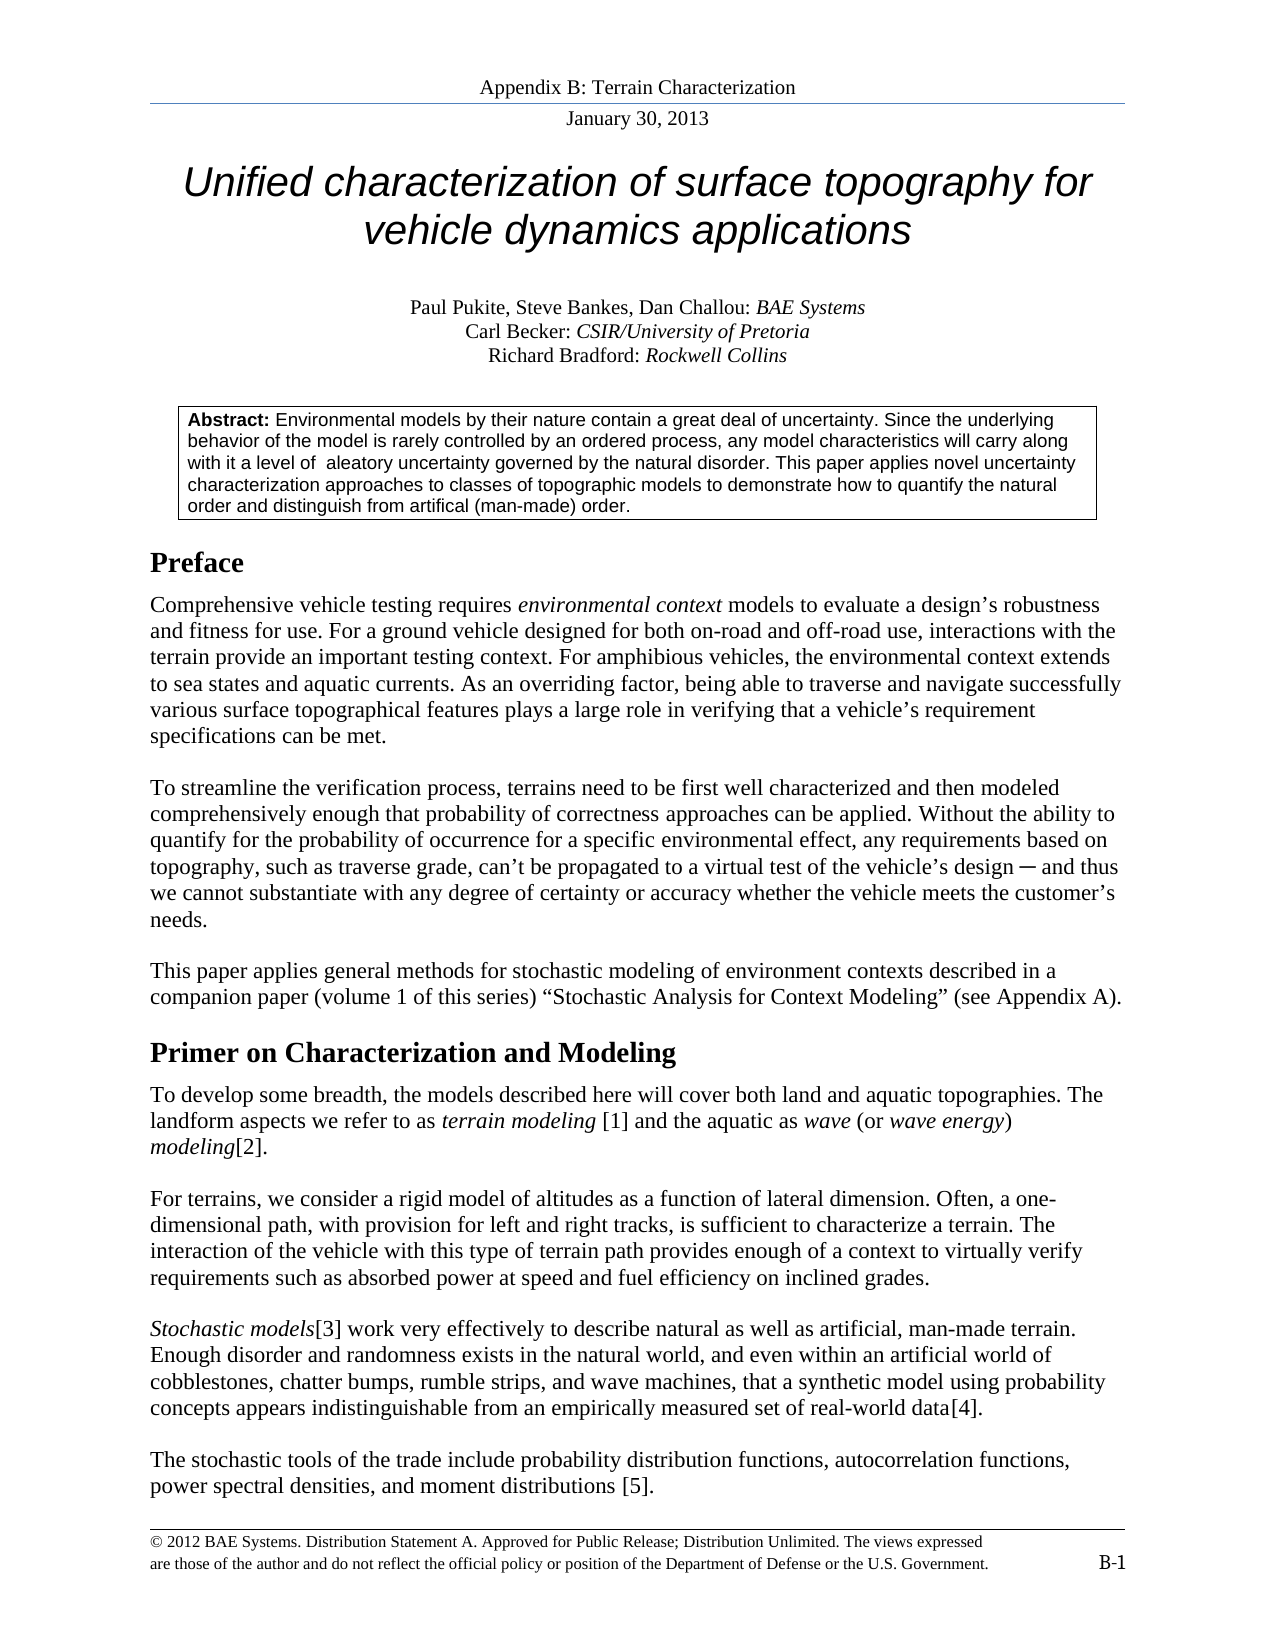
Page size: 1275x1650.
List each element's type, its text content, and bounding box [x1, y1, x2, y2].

text For terrains, we consider a rigid model of altitudes as a function of lateral dimension. Often, a one-dimensional path, with provision for left and right tracks, is sufficient to characterize a terrain. The interaction of the vehicle with this type of terrain path provides enough of a context to virtually verify requirements such as absorbed power at speed and fuel efficiency on inclined grades. [150, 1185, 1125, 1290]
text Stochastic models[3] work very effectively to describe natural as well as artificial, man-made terrain. Enough disorder and randomness exists in the natural world, and even within an artificial world of cobblestones, chatter bumps, rumble strips, and wave machines, that a synthetic model using probability concepts appears indistinguishable from an empirically measured set of real-world data[4]. [150, 1315, 1125, 1421]
title Unified characterization of surface topography for vehicle dynamics applications [150, 157, 1125, 253]
text The stochastic tools of the trade include probability distribution functions, autocorrelation functions, power spectral densities, and moment distributions [5]. [150, 1446, 1125, 1498]
text Abstract: Environmental models by their nature contain a great deal of uncertainty. Since the underlying behavior of the model is rarely controlled by an ordered process, any model characteristics will carry along with it a level of aleatory uncertainty governed by the natural disorder. This paper applies novel uncertainty characterization approaches to classes of topographic models to demonstrate how to quantify the natural order and distinguish from artifical (man-made) order. [179, 407, 1096, 519]
text Paul Pukite, Steve Bankes, Dan Challou: BAE Systems [150, 295, 1125, 319]
subtitle Primer on Characterization and Modeling [150, 1035, 1125, 1068]
text To develop some breadth, the models described here will cover both land and aquatic topographies. The landform aspects we refer to as terrain modeling [1] and the aquatic as wave (or wave energy) modeling[2]. [150, 1081, 1125, 1160]
text To streamline the verification process, terrains need to be first well characterized and then modeled comprehensively enough that probability of correctness approaches can be applied. Without the ability to quantify for the probability of occurrence for a specific environmental effect, any requirements based on topography, such as traverse grade, can’t be propagated to a virtual test of the vehicle’s design ─ and thus we cannot substantiate with any degree of certainty or accuracy whether the vehicle meets the customer’s needs. [150, 774, 1125, 932]
subtitle Preface [150, 545, 1125, 578]
text This paper applies general methods for stochastic modeling of environment contexts described in a companion paper (volume 1 of this series) “Stochastic Analysis for Context Modeling” (see Appendix A). [150, 957, 1125, 1010]
text Comprehensive vehicle testing requires environmental context models to evaluate a design’s robustness and fitness for use. For a ground vehicle designed for both on-road and off-road use, interactions with the terrain provide an important testing context. For amphibious vehicles, the environmental context extends to sea states and aquatic currents. As an overriding factor, being able to traverse and navigate successfully various surface topographical features plays a large role in verifying that a vehicle’s requirement specifications can be met. [150, 591, 1125, 749]
text Richard Bradford: Rockwell Collins [150, 343, 1125, 367]
text Carl Becker: CSIR/University of Pretoria [150, 319, 1125, 343]
